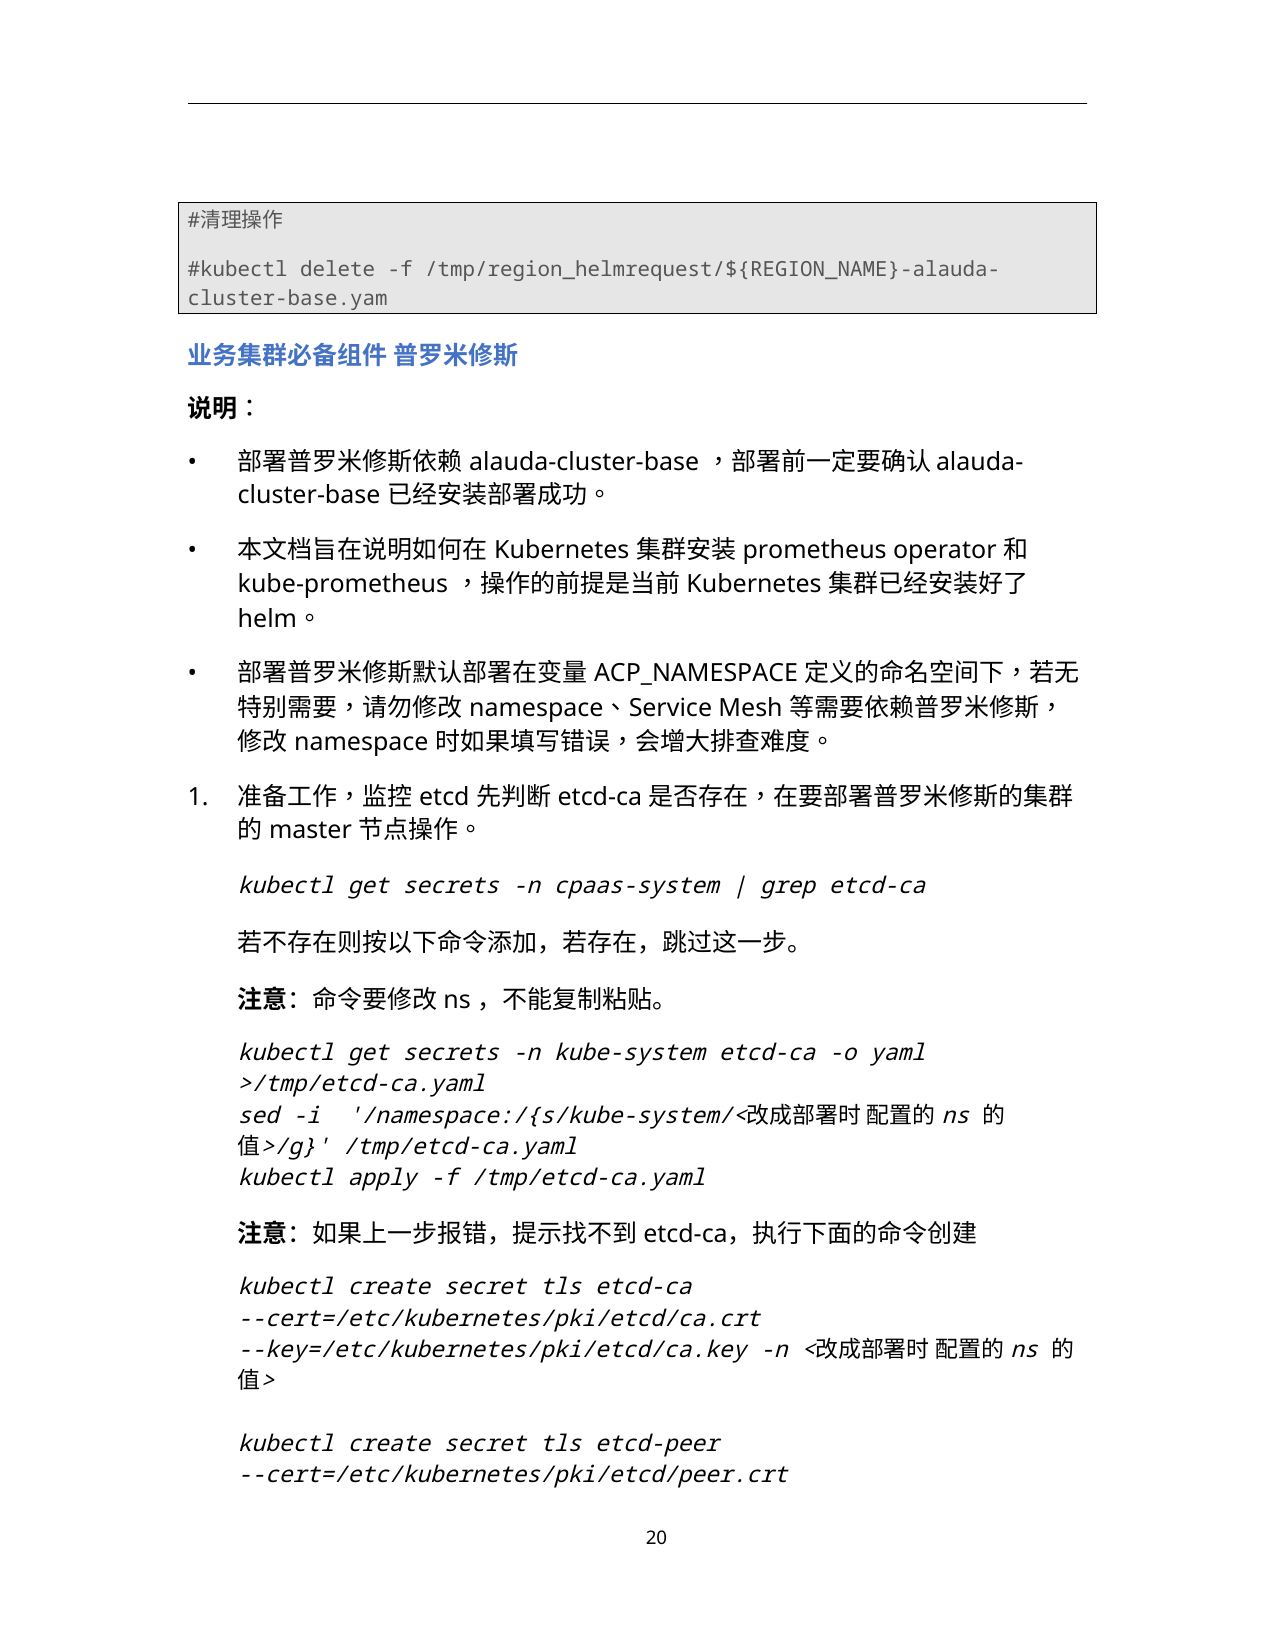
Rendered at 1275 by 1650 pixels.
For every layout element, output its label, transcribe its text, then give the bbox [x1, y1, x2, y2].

list kubectl get secrets -n kube-system etcd-ca -o yaml >/tmp/etcd-ca.yaml sed -i '/namespace:/{s/kube-system/<改成部署时 配置的 ns 的值>/g}' /tmp/etcd-ca.yaml kubectl apply -f /tmp/etcd-ca.yaml [187, 1036, 1087, 1192]
subtitle 业务集群必备组件 普罗米修斯 [187, 335, 1087, 372]
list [187, 1270, 1087, 1489]
list 部署普罗米修斯默认部署在变量 ACP_NAMESPACE 定义的命名空间下，若无特别需要，请勿修改 namespace、Service Mesh 等需要依赖普罗米修斯，修改 namespace 时如果填写错误，会增大排查难度。 [187, 655, 1087, 757]
list 本文档旨在说明如何在 Kubernetes 集群安装 prometheus operator 和 kube-prometheus ，操作的前提是当前 Kubernetes 集群已经安装好了 helm。 [187, 532, 1087, 634]
list 准备工作，监控 etcd 先判断 etcd-ca 是否存在，在要部署普罗米修斯的集群的 master 节点操作。 [187, 778, 1087, 846]
list 注意：如果上一步报错，提示找不到 etcd-ca，执行下面的命令创建 [187, 1213, 1087, 1249]
list 若不存在则按以下命令添加，若存在，跳过这一步。 [187, 922, 1087, 958]
text #kubectl delete -f /tmp/region_helmrequest/${REGION_NAME}-alauda-cluster-base.yam [179, 251, 1096, 313]
list 部署普罗米修斯依赖 alauda-cluster-base ，部署前一定要确认alauda-cluster-base 已经安装部署成功。 [187, 443, 1087, 511]
text 说明： [187, 390, 1087, 424]
list 注意：命令要修改 ns ，不能复制粘贴。 [187, 979, 1087, 1015]
list kubectl get secrets -n cpaas-system | grep etcd-ca [187, 867, 1087, 901]
text #清理操作 [179, 203, 1096, 234]
